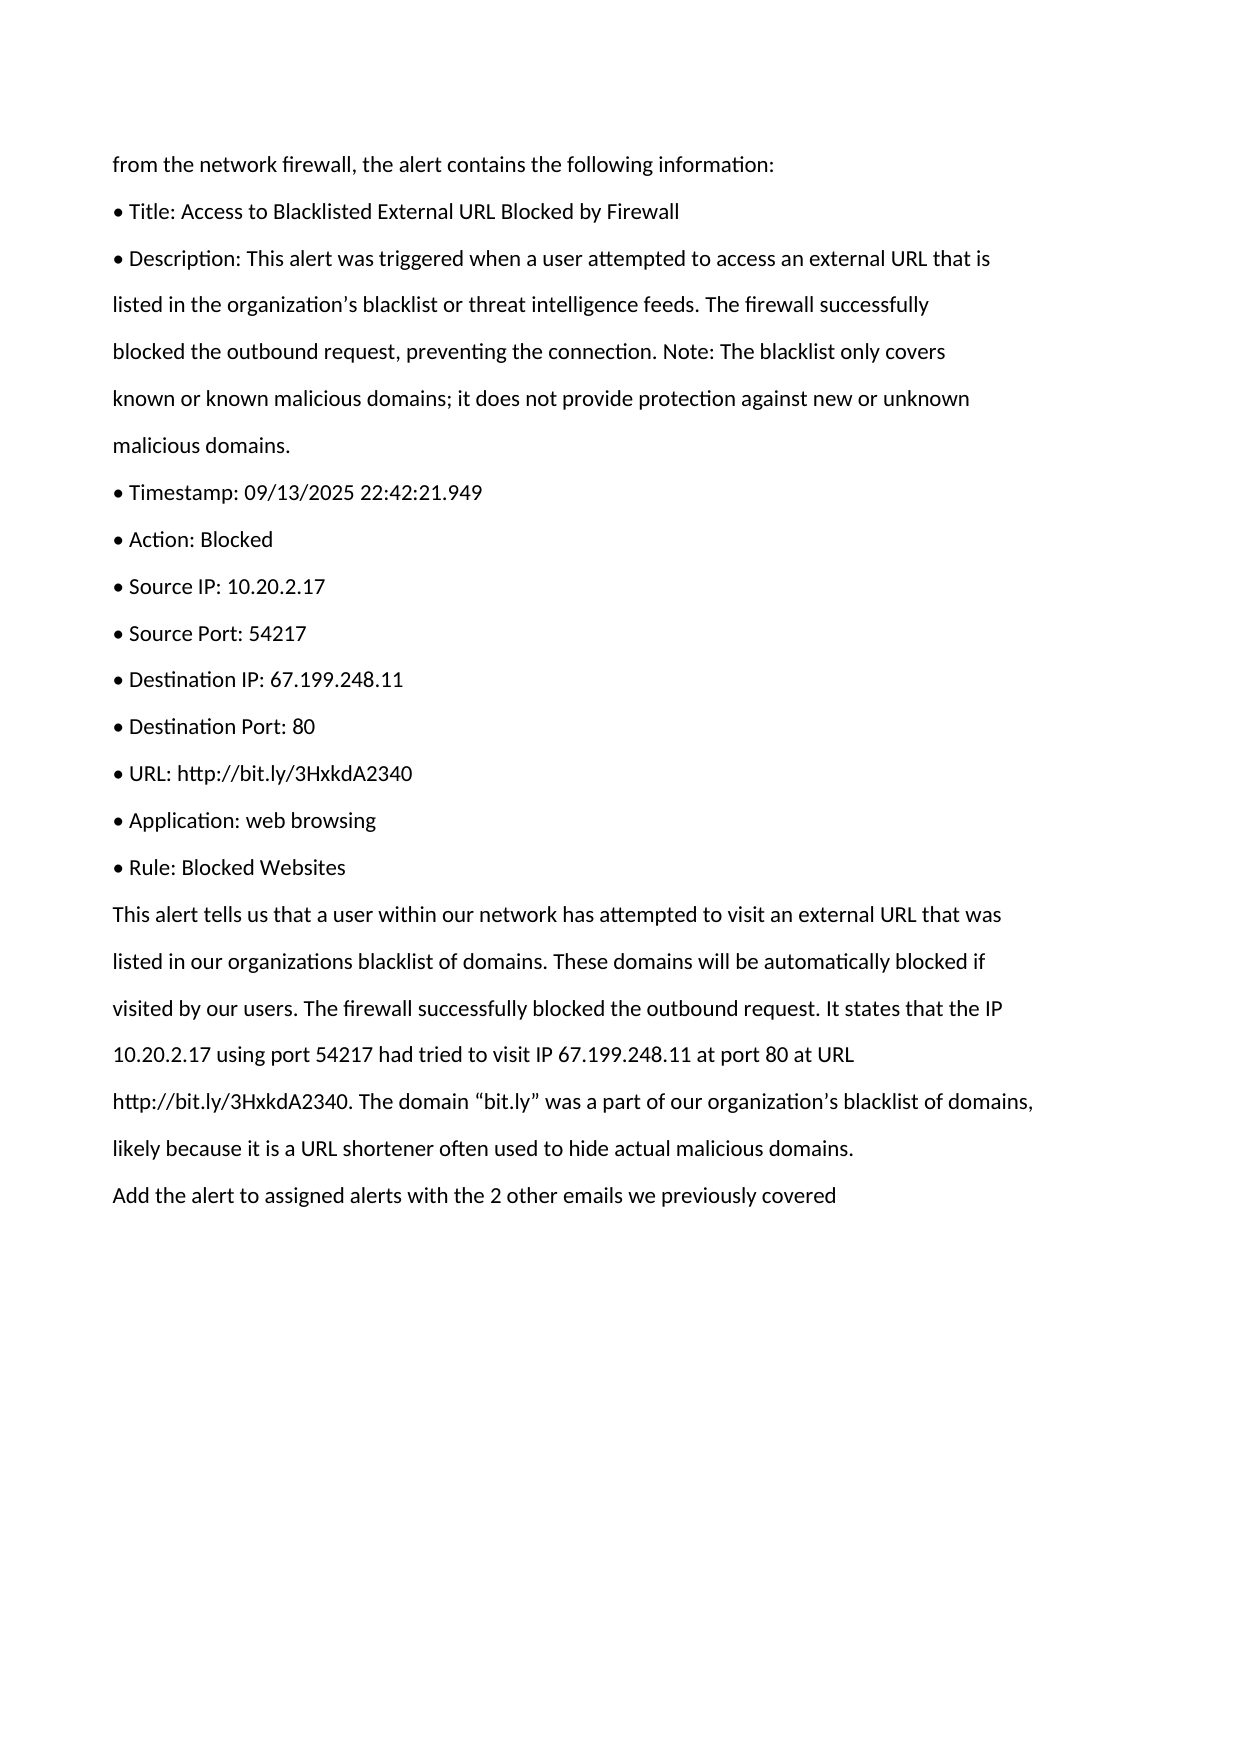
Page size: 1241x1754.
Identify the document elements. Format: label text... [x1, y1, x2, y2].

text likely because it is a URL shortener often used to hide actual malicious domains. [112, 1134, 1128, 1162]
text This alert tells us that a user within our network has attempted to visit an external URL that was [112, 900, 1128, 928]
text http://bit.ly/3HxkdA2340. The domain “bit.ly” was a part of our organization’s blacklist of domains, [112, 1087, 1128, 1116]
text • Timestamp: 09/13/2025 22:42:21.949 [112, 478, 1128, 506]
text blocked the outbound request, preventing the connection. Note: The blacklist only covers [112, 337, 1128, 366]
text • Source Port: 54217 [112, 619, 1128, 647]
text known or known malicious domains; it does not provide protection against new or unknown [112, 384, 1128, 412]
text Add the alert to assigned alerts with the 2 other emails we previously covered [112, 1181, 1128, 1209]
text • Destination Port: 80 [112, 712, 1128, 741]
text • Destination IP: 67.199.248.11 [112, 666, 1128, 694]
text 10.20.2.17 using port 54217 had tried to visit IP 67.199.248.11 at port 80 at URL [112, 1041, 1128, 1069]
text • Action: Blocked [112, 525, 1128, 553]
text • Title: Access to Blacklisted External URL Blocked by Firewall [112, 197, 1128, 225]
text listed in the organization’s blacklist or threat intelligence feeds. The firewall successfully [112, 291, 1128, 319]
text • Rule: Blocked Websites [112, 853, 1128, 881]
text malicious domains. [112, 431, 1128, 459]
text visited by our users. The firewall successfully blocked the outbound request. It states that the IP [112, 994, 1128, 1022]
text listed in our organizations blacklist of domains. These domains will be automatically blocked if [112, 947, 1128, 975]
text from the network firewall, the alert contains the following information: [112, 150, 1128, 178]
text • URL: http://bit.ly/3HxkdA2340 [112, 759, 1128, 787]
text • Source IP: 10.20.2.17 [112, 572, 1128, 600]
text • Description: This alert was triggered when a user attempted to access an external URL that is [112, 244, 1128, 272]
text • Application: web browsing [112, 806, 1128, 834]
